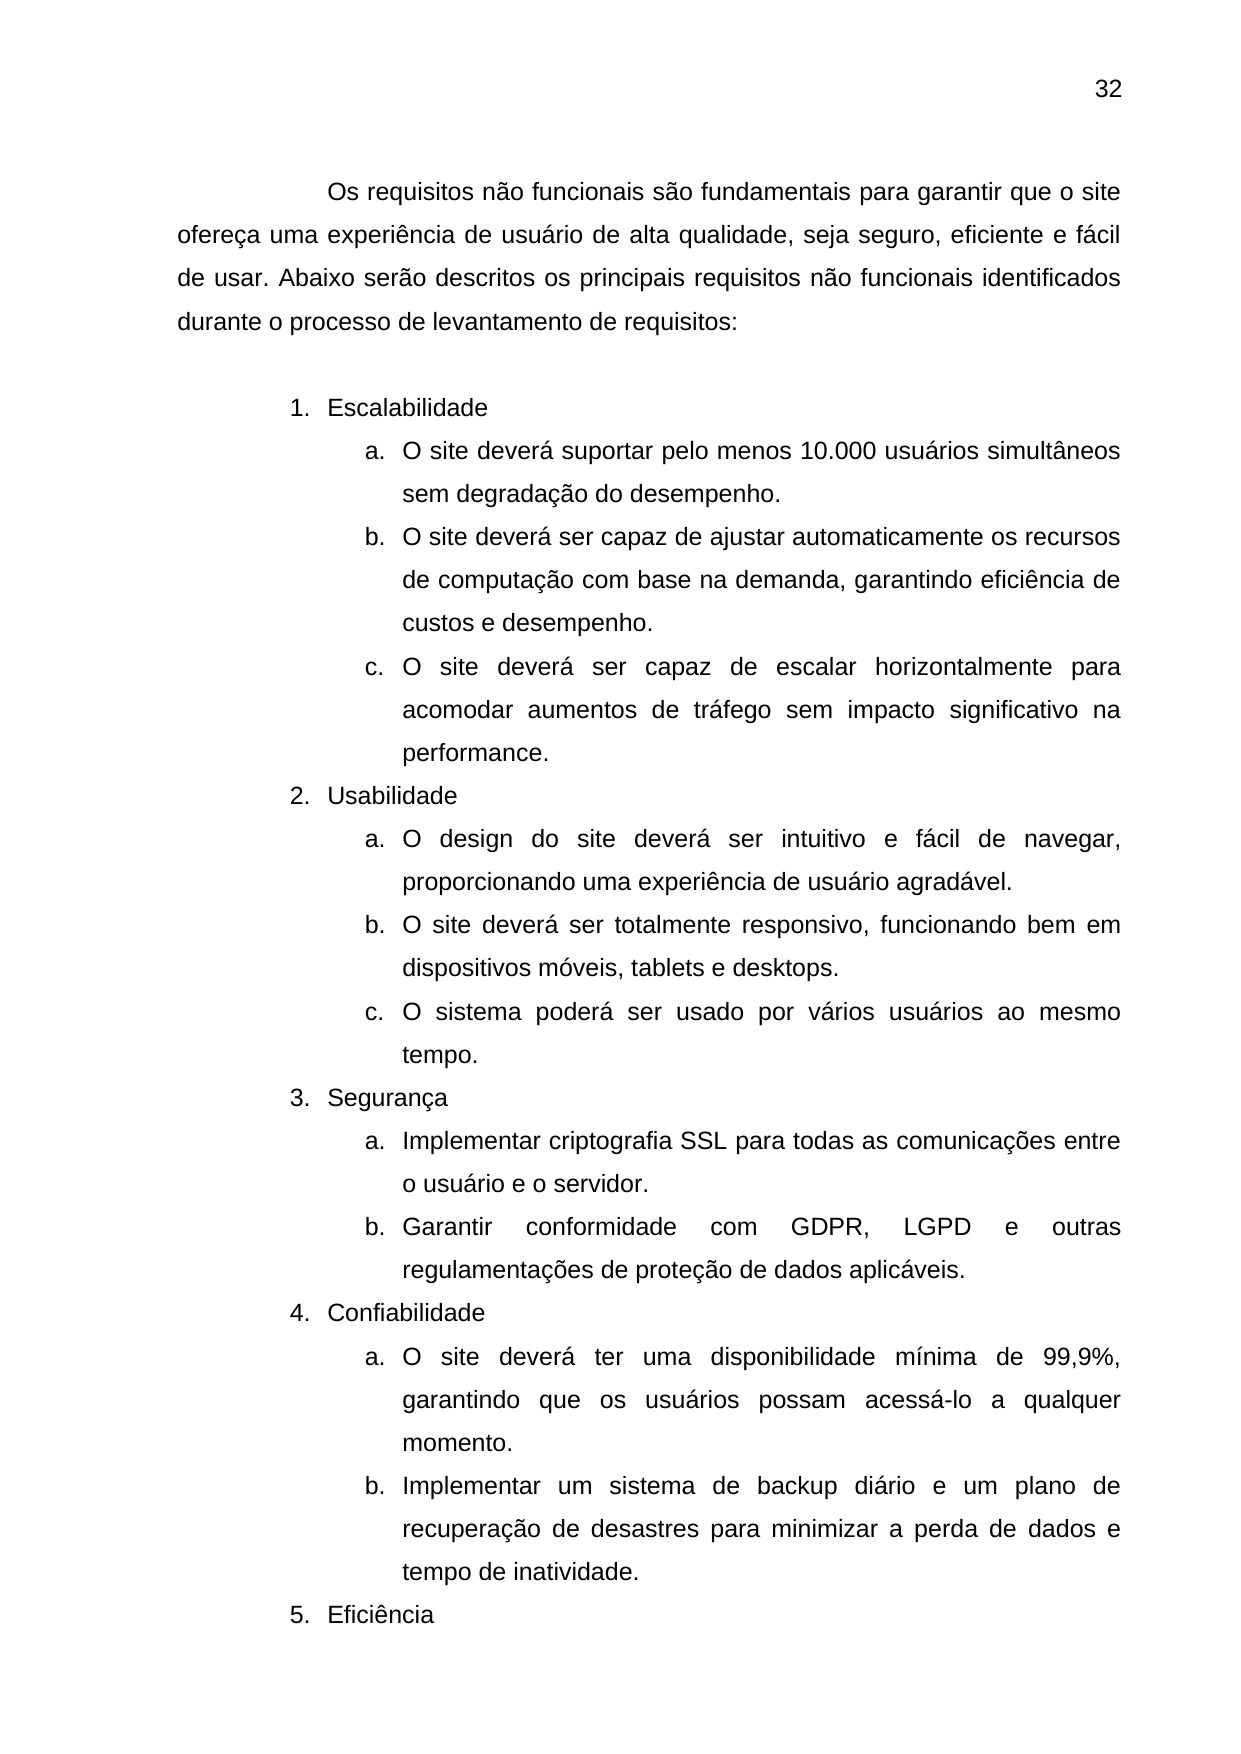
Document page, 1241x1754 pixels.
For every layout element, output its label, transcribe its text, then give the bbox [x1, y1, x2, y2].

list Confiabilidade [289, 1298, 1122, 1327]
list Usabilidade [289, 781, 1122, 809]
list Implementar criptografia SSL para todas as comunicações entre o usuário e o servidor. [364, 1126, 1122, 1198]
list O site deverá ter uma disponibilidade mínima de 99,9%, garantindo que os usuários possam acessá-lo a qualquer momento. [364, 1341, 1122, 1456]
list Garantir conformidade com GDPR, LGPD e outras regulamentações de proteção de dados aplicáveis. [364, 1212, 1122, 1284]
list O site deverá ser totalmente responsivo, funcionando bem em dispositivos móveis, tablets e desktops. [364, 910, 1122, 982]
list Segurança [289, 1083, 1122, 1111]
list Escalabilidade [289, 393, 1122, 421]
list Implementar um sistema de backup diário e um plano de recuperação de desastres para minimizar a perda de dados e tempo de inatividade. [364, 1471, 1122, 1586]
list O sistema poderá ser usado por vários usuários ao mesmo tempo. [364, 996, 1122, 1068]
list Eficiência [289, 1600, 1122, 1629]
list O site deverá ser capaz de escalar horizontalmente para acomodar aumentos de tráfego sem impacto significativo na performance. [364, 651, 1122, 766]
list O design do site deverá ser intuitivo e fácil de navegar, proporcionando uma experiência de usuário agradável. [364, 824, 1122, 896]
list O site deverá ser capaz de ajustar automaticamente os recursos de computação com base na demanda, garantindo eficiência de custos e desempenho. [364, 522, 1122, 637]
text Os requisitos não funcionais são fundamentais para garantir que o site ofereça uma experiência de usuário de alta qualidade, seja seguro, eficiente e fácil de usar. Abaixo serão descritos os principais requisitos não funcionais identificados durante o processo de levantamento de requisitos: [177, 177, 1122, 335]
list O site deverá suportar pelo menos 10.000 usuários simultâneos sem degradação do desempenho. [364, 436, 1122, 508]
